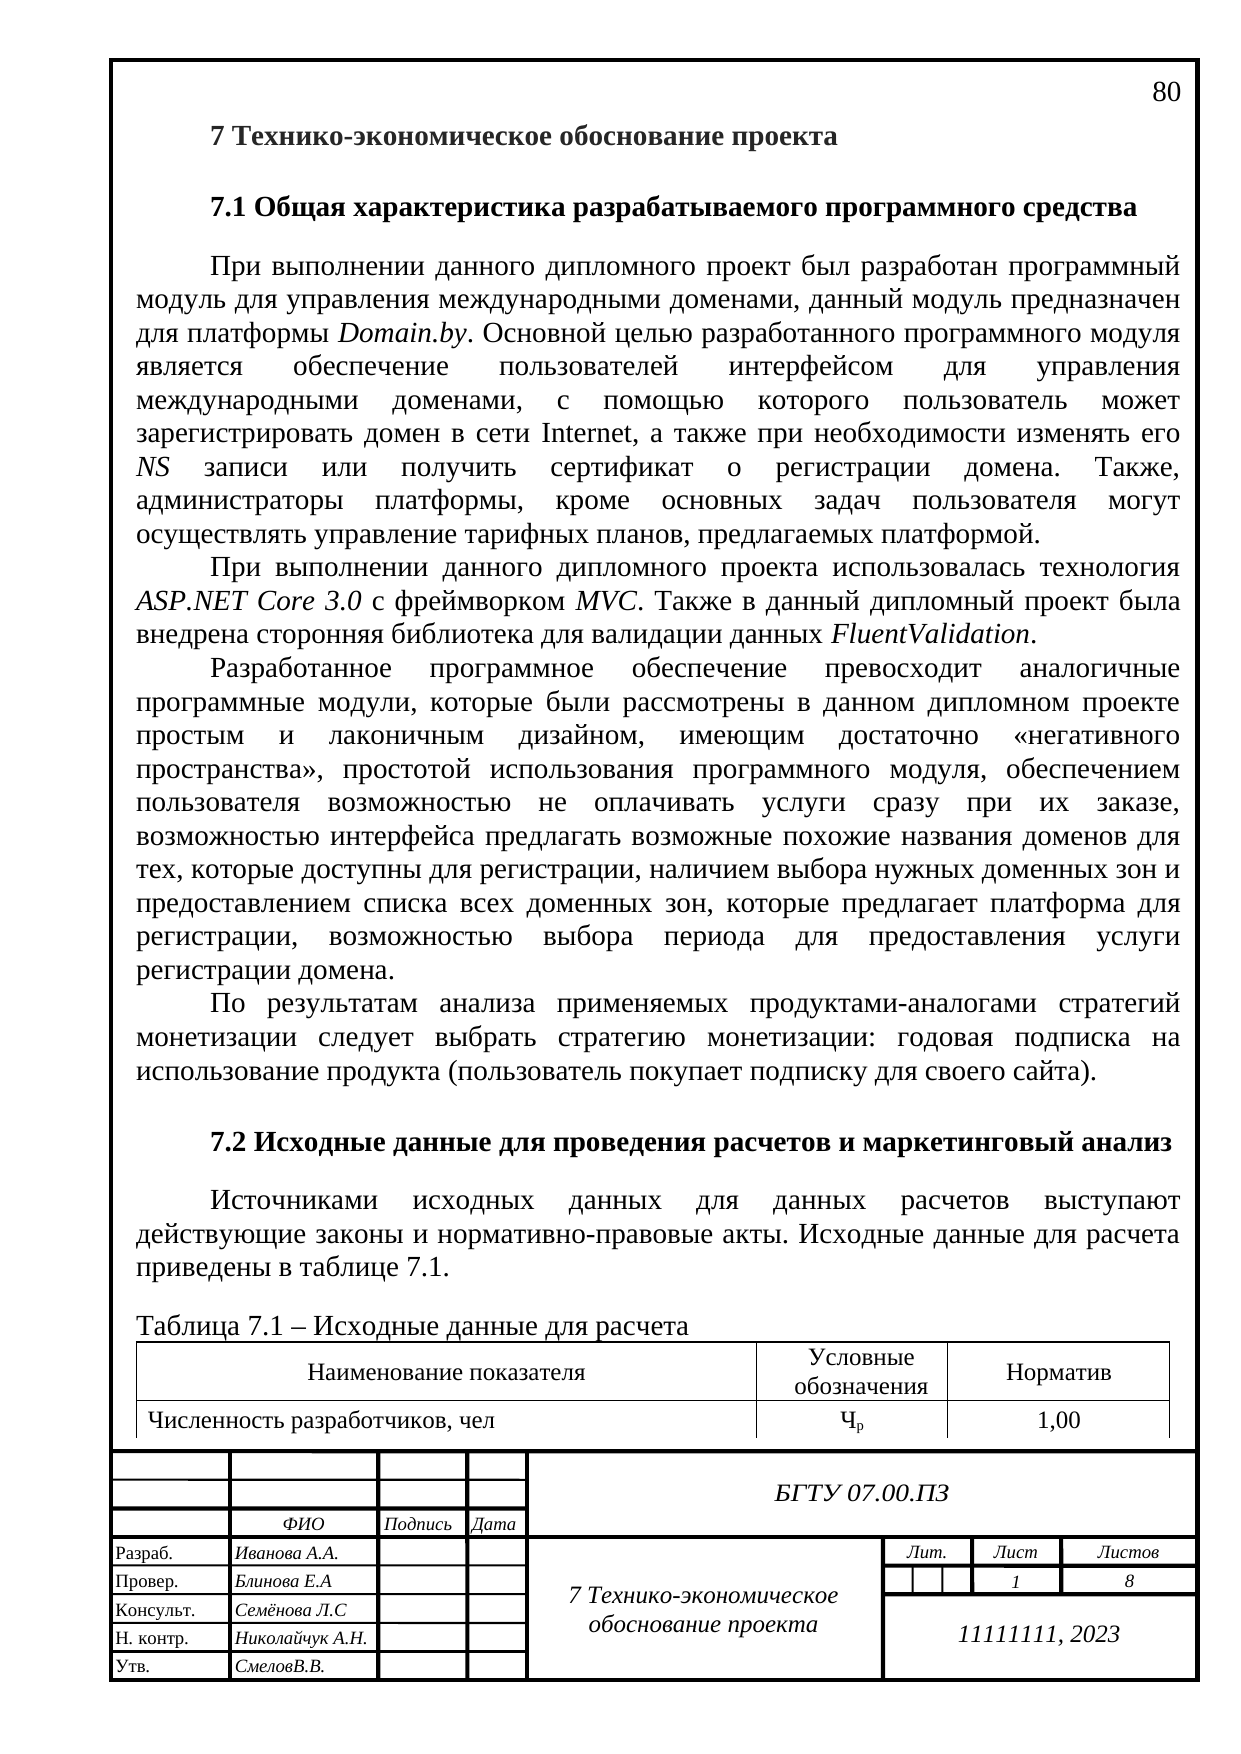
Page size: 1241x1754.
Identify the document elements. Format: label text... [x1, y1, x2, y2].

text При выполнении данного дипломного проекта использовалась технология ASP.NET Core 3.0 с фреймворком MVC. Также в данный дипломный проект была внедрена сторонняя библиотека для валидации данных FluentValidation. [136, 549, 1181, 650]
table_header Условные обозначения [757, 1343, 947, 1400]
table_cell Численность разработчиков, чел [137, 1401, 756, 1438]
text 7 Технико-экономическое обоснование проекта [136, 118, 1181, 152]
text Таблица 7.1 – Исходные данные для расчета [136, 1308, 1181, 1341]
text По результатам анализа применяемых продуктами-аналогами стратегий монетизации следует выбрать стратегию монетизации: годовая подписка на использование продукта (пользователь покупает подписку для своего сайта). [136, 986, 1181, 1086]
text 7.2 Исходные данные для проведения расчетов и маркетинговый анализ [136, 1124, 1181, 1157]
table_header Норматив [948, 1343, 1169, 1400]
text 7.1 Общая характеристика разрабатываемого программного средства [136, 189, 1181, 223]
text При выполнении данного дипломного проект был разработан программный модуль для управления международными доменами, данный модуль предназначен для платформы Domain.by. Основной целью разработанного программного модуля является обеспечение пользователей интерфейсом для управления международными доменами, с помощью которого пользователь может зарегистрировать домен в сети Internet, а также при необходимости изменять его NS записи или получить сертификат о регистрации домена. Также, администраторы платформы, кроме основных задач пользователя могут осуществлять управление тарифных планов, предлагаемых платформой. [136, 248, 1181, 549]
text Источниками исходных данных для данных расчетов выступают действующие законы и нормативно-правовые акты. Исходные данные для расчета приведены в таблице 7.1. [136, 1182, 1181, 1283]
table_header Наименование показателя [137, 1343, 756, 1400]
text Разработанное программное обеспечение превосходит аналогичные программные модули, которые были рассмотрены в данном дипломном проекте простым и лаконичным дизайном, имеющим достаточно «негативного пространства», простотой использования программного модуля, обеспечением пользователя возможностью не оплачивать услуги сразу при их заказе, возможностью интерфейса предлагать возможные похожие названия доменов для тех, которые доступны для регистрации, наличием выбора нужных доменных зон и предоставлением списка всех доменных зон, которые предлагает платформа для регистрации, возможностью выбора периода для предоставления услуги регистрации домена. [136, 650, 1181, 986]
table_cell 1,00 [948, 1401, 1169, 1438]
table_cell Чр [757, 1401, 947, 1438]
